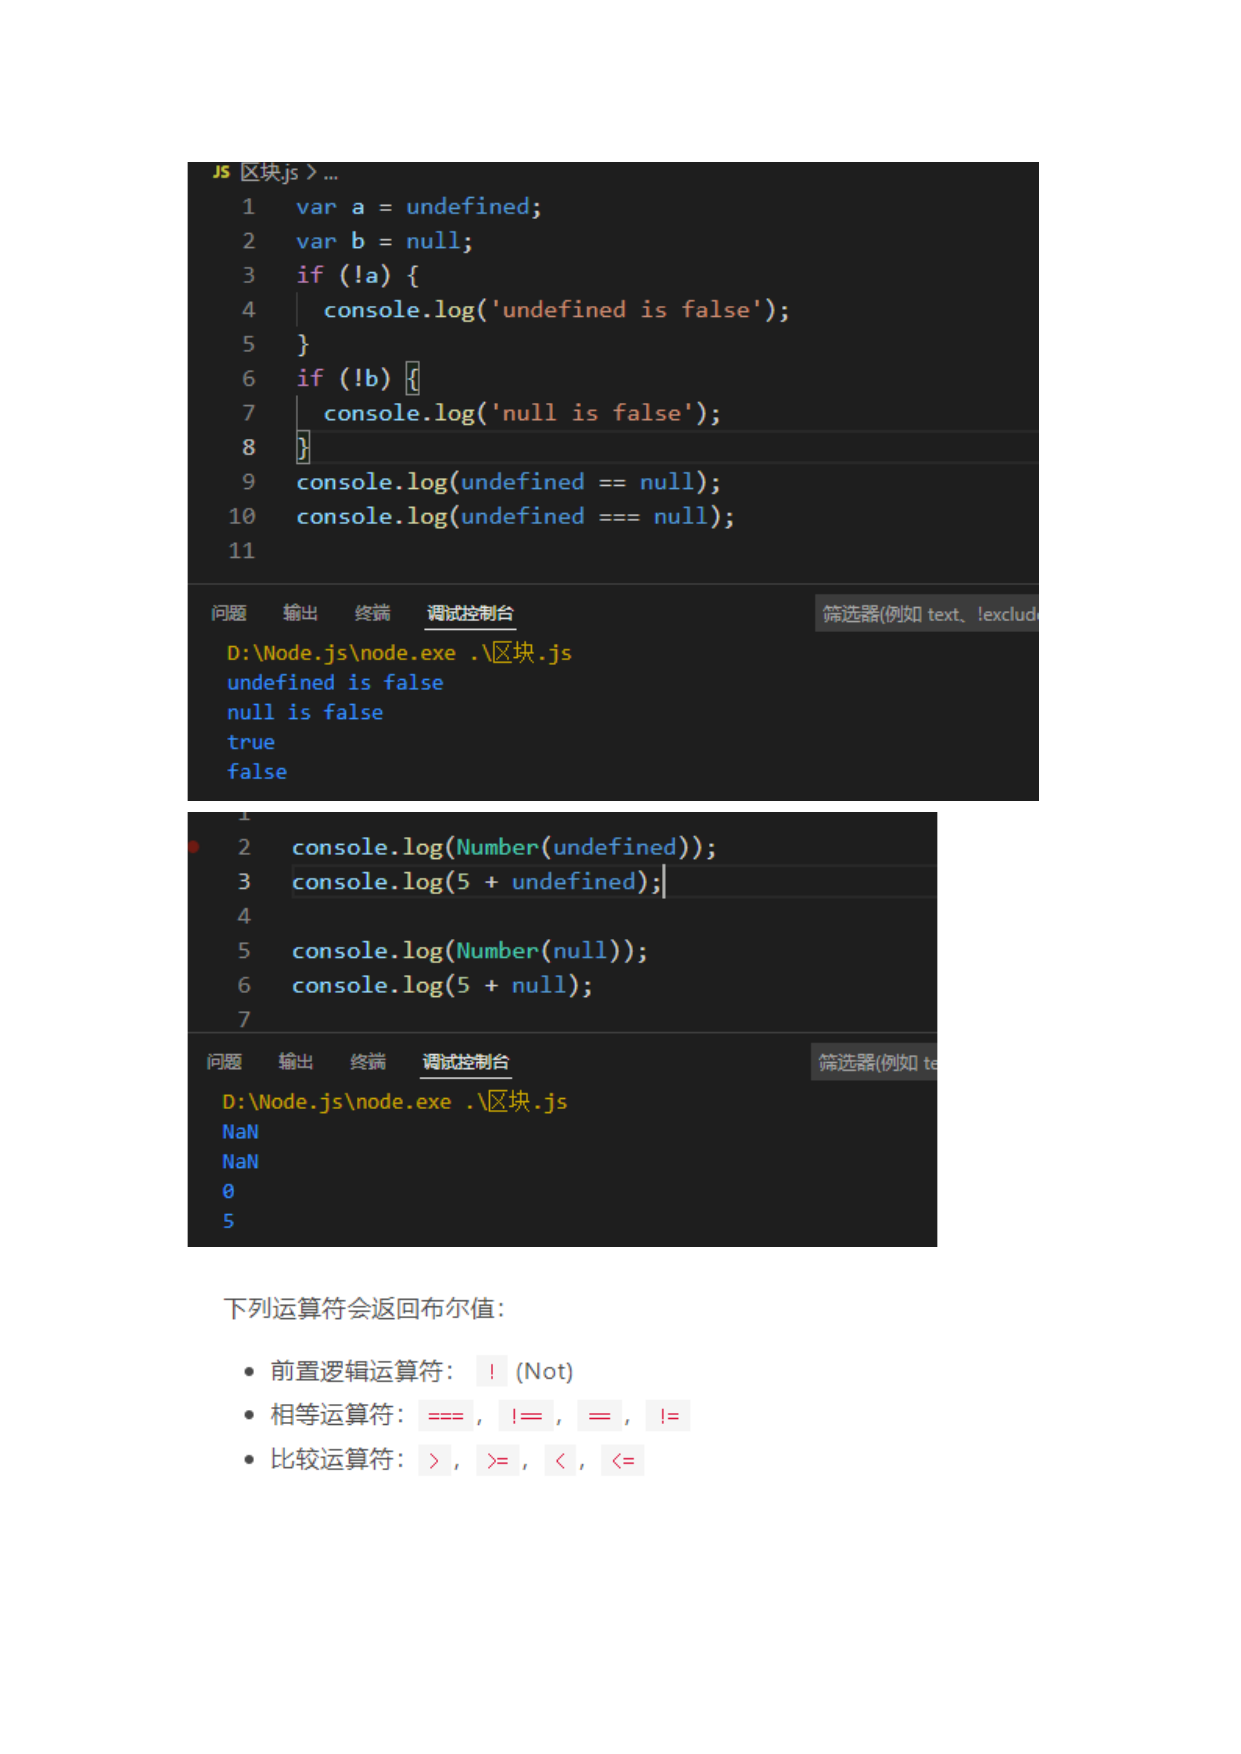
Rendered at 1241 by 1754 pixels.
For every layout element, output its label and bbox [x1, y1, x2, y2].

picture [187, 812, 938, 1247]
picture [187, 1267, 1053, 1491]
picture [187, 162, 1039, 801]
